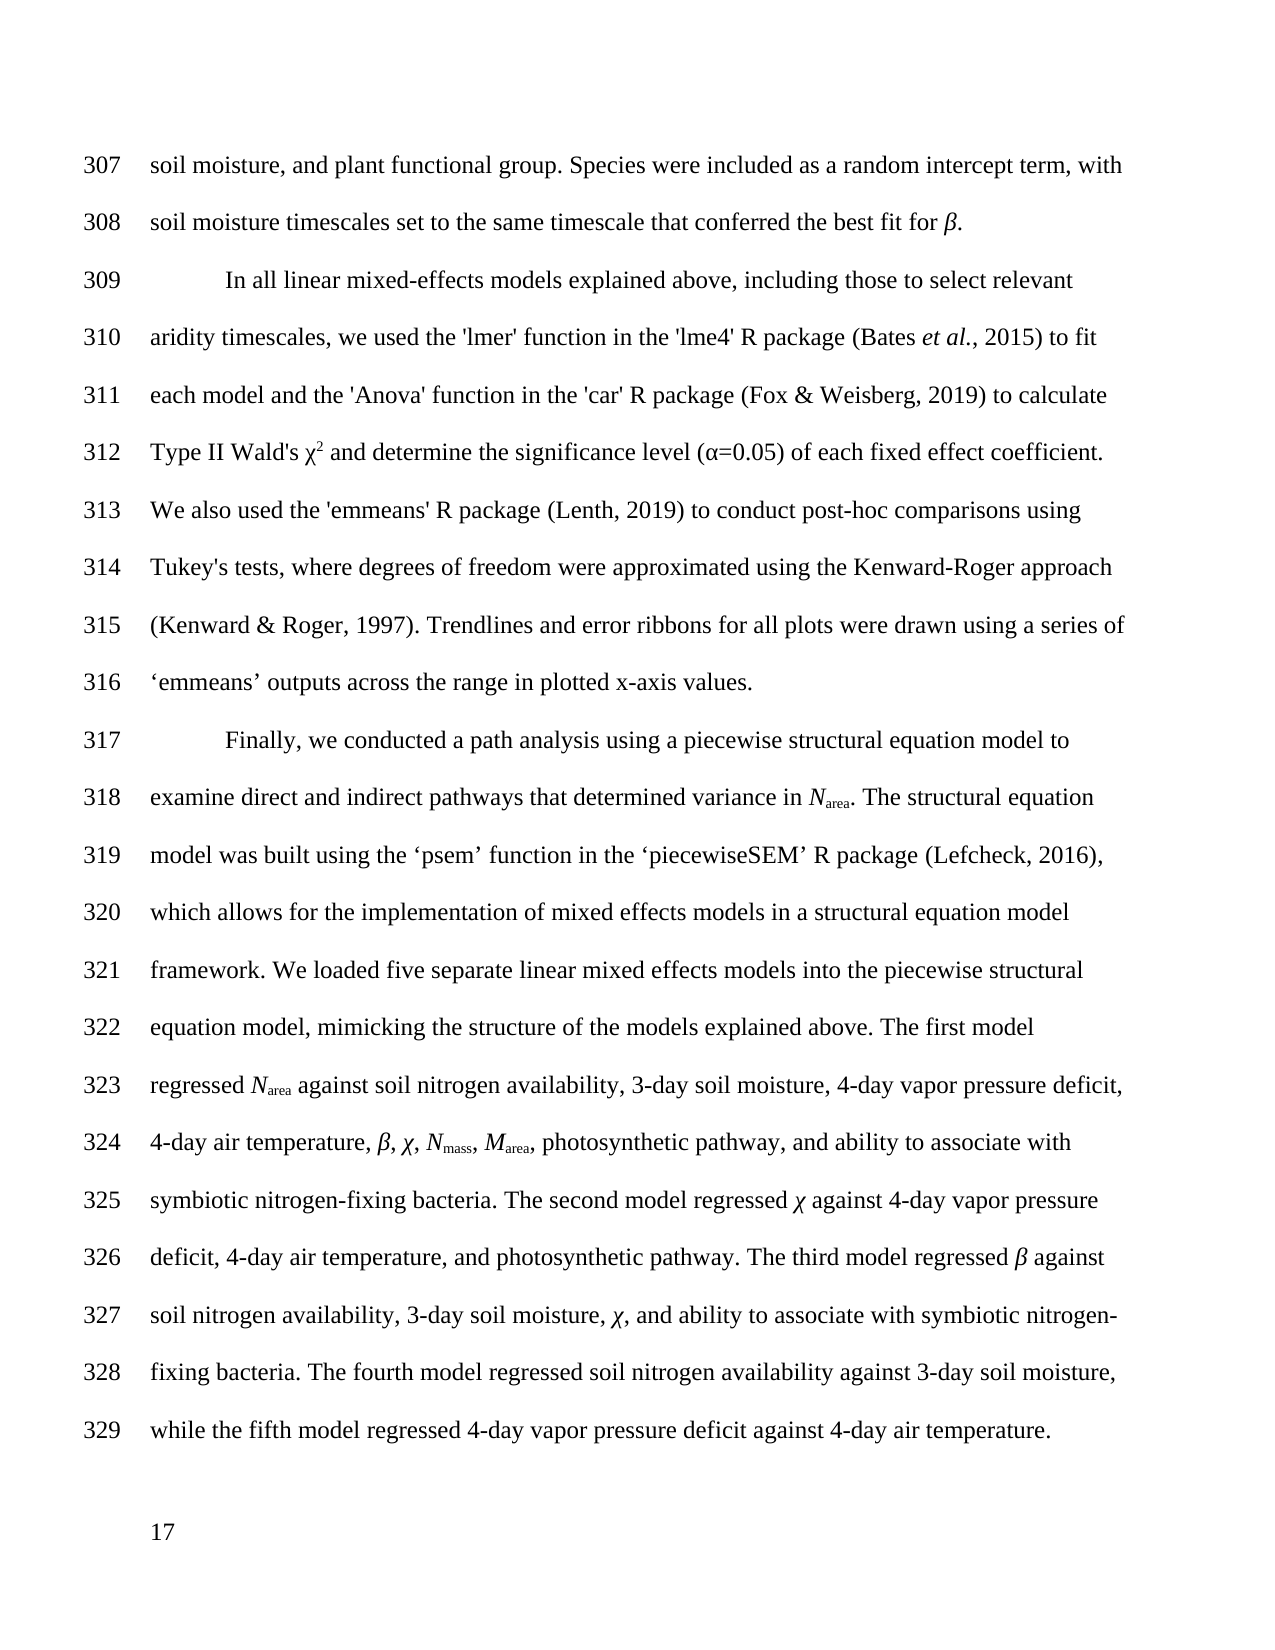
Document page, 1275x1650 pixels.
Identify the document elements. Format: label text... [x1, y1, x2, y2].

text In all linear mixed-effects models explained above, including those to select relevant aridity timescales, we used the 'lmer' function in the 'lme4' R package (Bates et al., 2015) to fit each model and the 'Anova' function in the 'car' R package (Fox & Weisberg, 2019) to calculate Type II Wald's χ2 and determine the significance level (α=0.05) of each fixed effect coefficient. We also used the 'emmeans' R package (Lenth, 2019) to conduct post-hoc comparisons using Tukey's tests, where degrees of freedom were approximated using the Kenward-Roger approach (Kenward & Roger, 1997). Trendlines and error ribbons for all plots were drawn using a series of ‘emmeans’ outputs across the range in plotted x-axis values. [150, 265, 1125, 696]
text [150, 725, 1125, 1444]
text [150, 150, 1125, 236]
